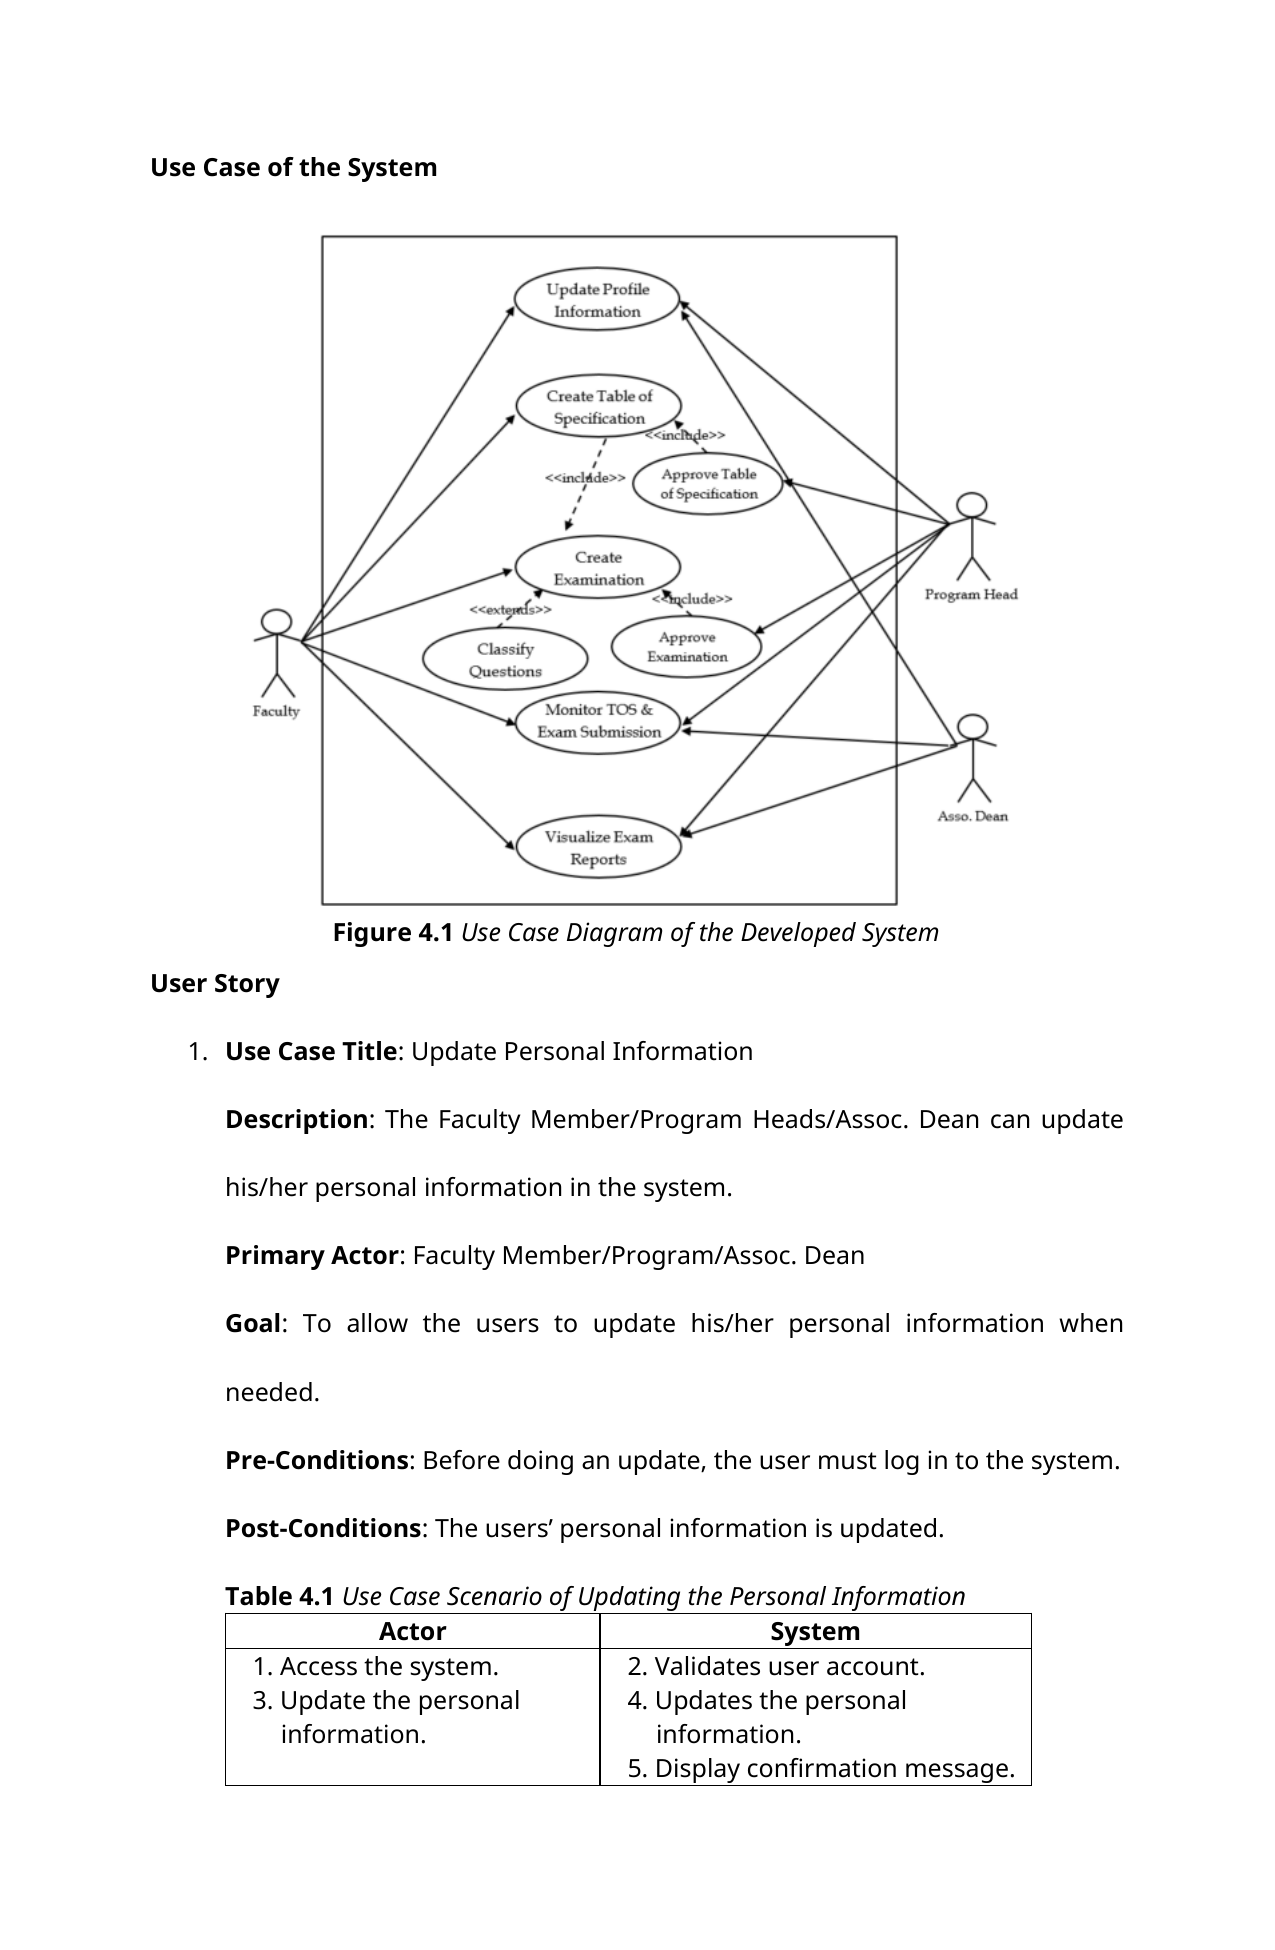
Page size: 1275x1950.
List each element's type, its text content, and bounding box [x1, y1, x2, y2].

text Description: The Faculty Member/Program Heads/Assoc. Dean can update his/her personal information in the system. [225, 1102, 1125, 1204]
text Table 4.1 Use Case Scenario of Updating the Personal Information [225, 1579, 1125, 1613]
table_header System [601, 1614, 1031, 1648]
text Goal: To allow the users to update his/her personal information when needed. [225, 1306, 1125, 1408]
text User Story [150, 966, 1125, 999]
table_cell 1. Access the system. 3. Update the personal information. [226, 1649, 599, 1785]
picture [245, 221, 1030, 915]
text Figure 4.1 Use Case Diagram of the Developed System [150, 914, 1125, 948]
text Pre-Conditions: Before doing an update, the user must log in to the system. [225, 1442, 1125, 1476]
text Use Case of the System [150, 150, 1125, 184]
text Post-Conditions: The users’ personal information is updated. [225, 1511, 1125, 1544]
text Primary Actor: Faculty Member/Program/Assoc. Dean [225, 1238, 1125, 1272]
list Use Case Title: Update Personal Information [187, 1034, 1125, 1068]
table_cell 2. Validates user account. 4. Updates the personal information. 5. Display confirmation message. [601, 1649, 1031, 1785]
table_header Actor [226, 1614, 599, 1648]
